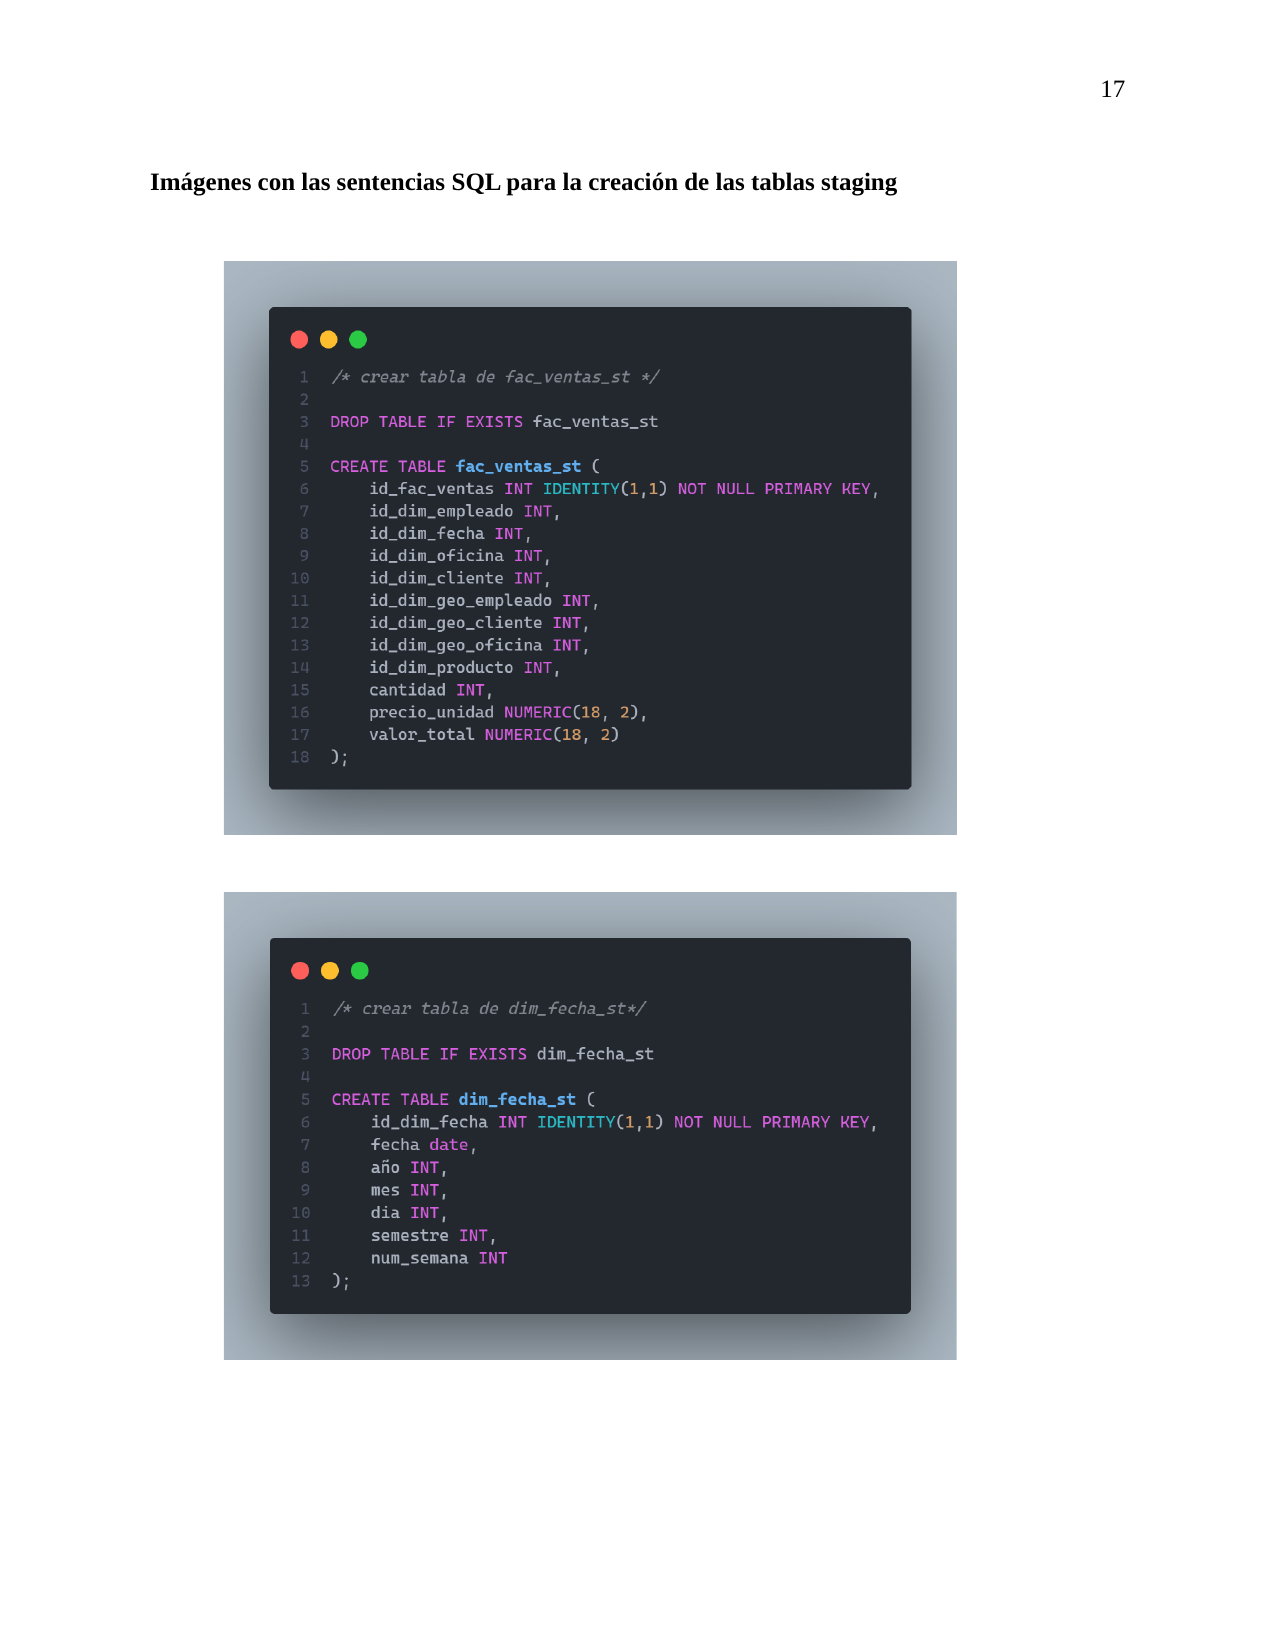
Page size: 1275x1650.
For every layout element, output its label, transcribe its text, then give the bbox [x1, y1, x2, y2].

picture [223, 892, 957, 1360]
picture [223, 261, 957, 835]
subtitle Imágenes con las sentencias SQL para la creación de las tablas staging [150, 167, 1125, 195]
